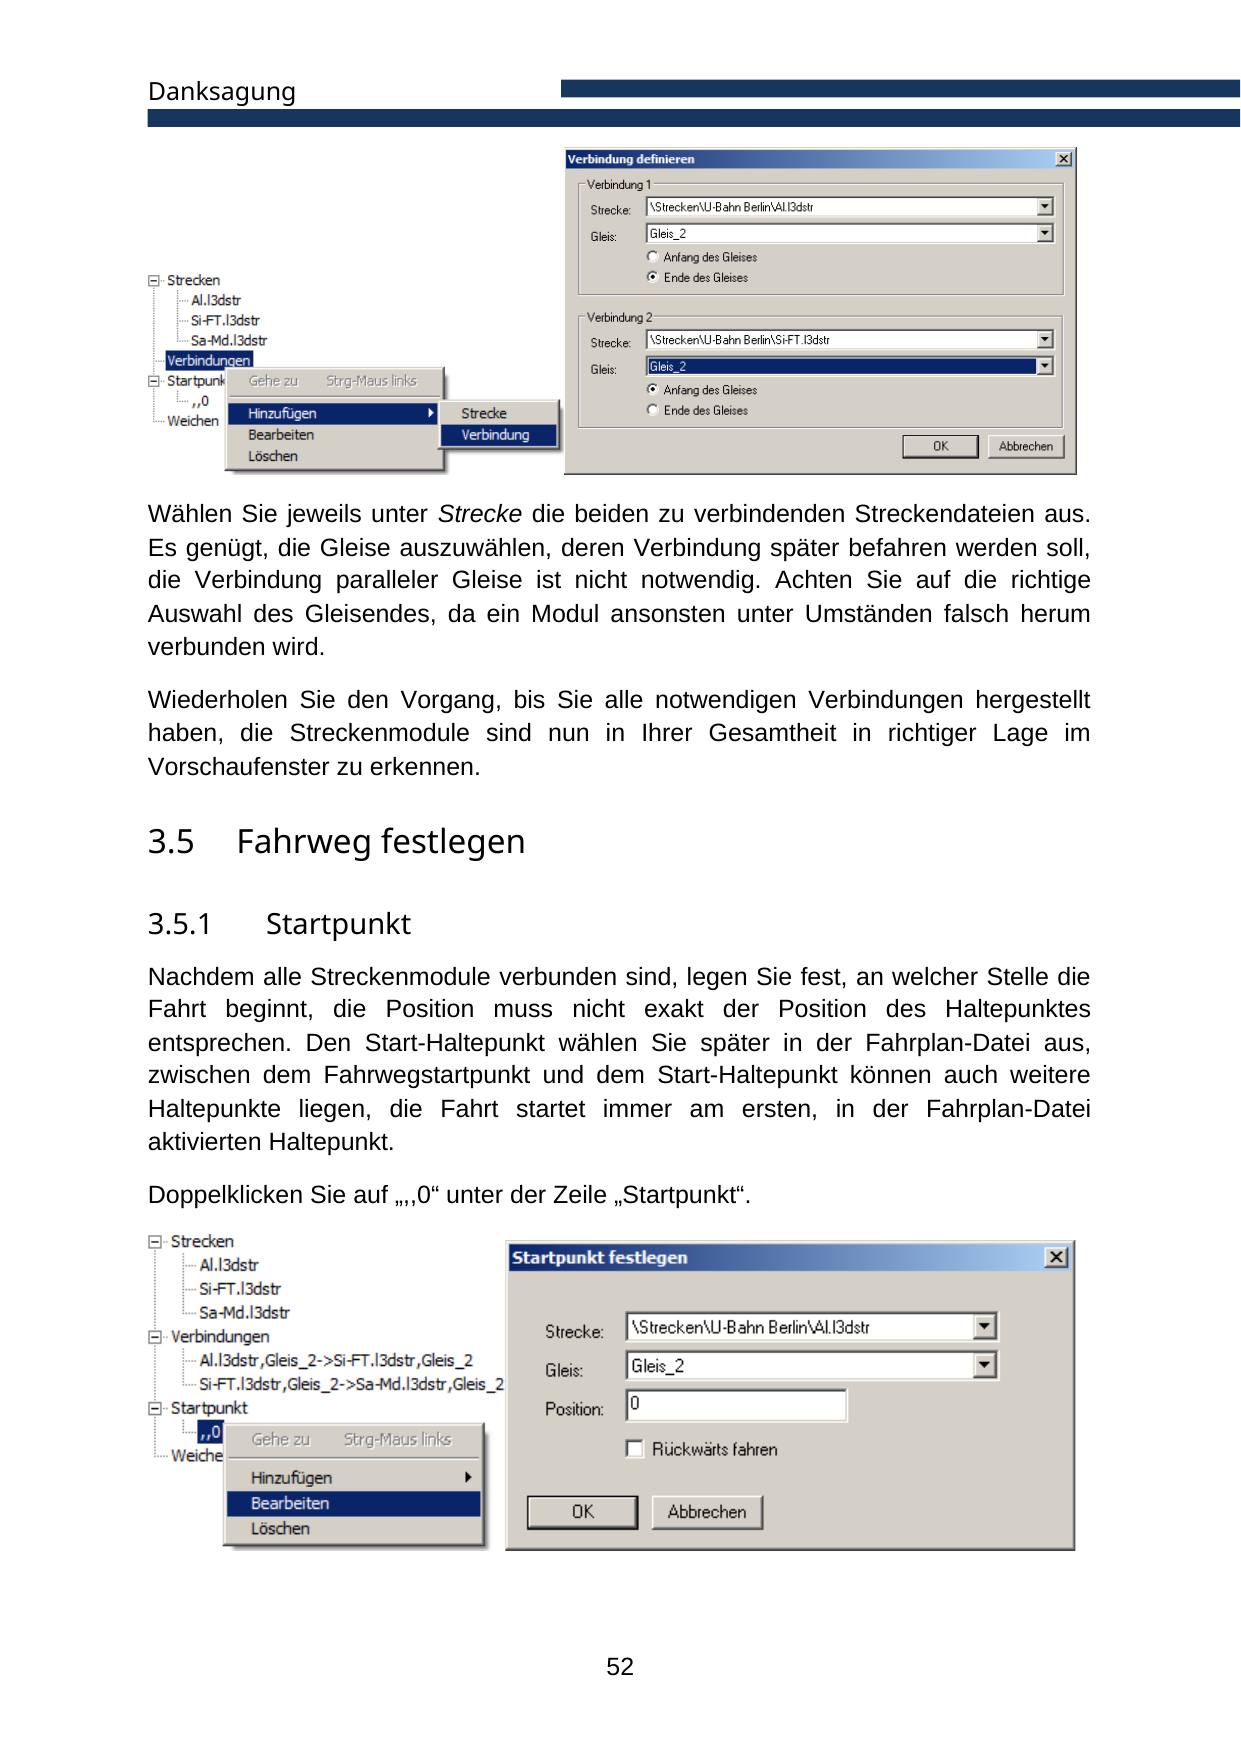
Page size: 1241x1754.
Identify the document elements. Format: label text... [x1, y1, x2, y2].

text Wählen Sie jeweils unter Strecke die beiden zu verbindenden Streckendateien aus. Es genügt, die Gleise auszuwählen, deren Verbindung später befahren werden soll, die Verbindung paralleler Gleise ist nicht notwendig. Achten Sie auf die richtige Auswahl des Gleisendes, da ein Modul ansonsten unter Umständen falsch herum verbunden wird. [148, 499, 1093, 660]
subtitle Fahrweg festlegen [148, 818, 1093, 863]
text Wiederholen Sie den Vorgang, bis Sie alle notwendigen Verbindungen hergestellt haben, die Streckenmodule sind nun in Ihrer Gesamtheit in richtiger Lage im Vorschaufenster zu erkennen. [148, 685, 1093, 780]
subtitle Startpunkt [148, 903, 1093, 943]
picture [147, 147, 1077, 475]
text Doppelklicken Sie auf „,,0“ unter der Zeile „Startpunkt“. [148, 1180, 1093, 1209]
text Nachdem alle Streckenmodule verbunden sind, legen Sie fest, an welcher Stelle die Fahrt beginnt, die Position muss nicht exakt der Position des Haltepunktes entsprechen. Den Start-Haltepunkt wählen Sie später in der Fahrplan-Datei aus, zwischen dem Fahrwegstartpunkt und dem Start-Haltepunkt können auch weitere Haltepunkte liegen, die Fahrt startet immer am ersten, in der Fahrplan-Datei aktivierten Haltepunkt. [148, 961, 1093, 1155]
picture [147, 1234, 1076, 1551]
